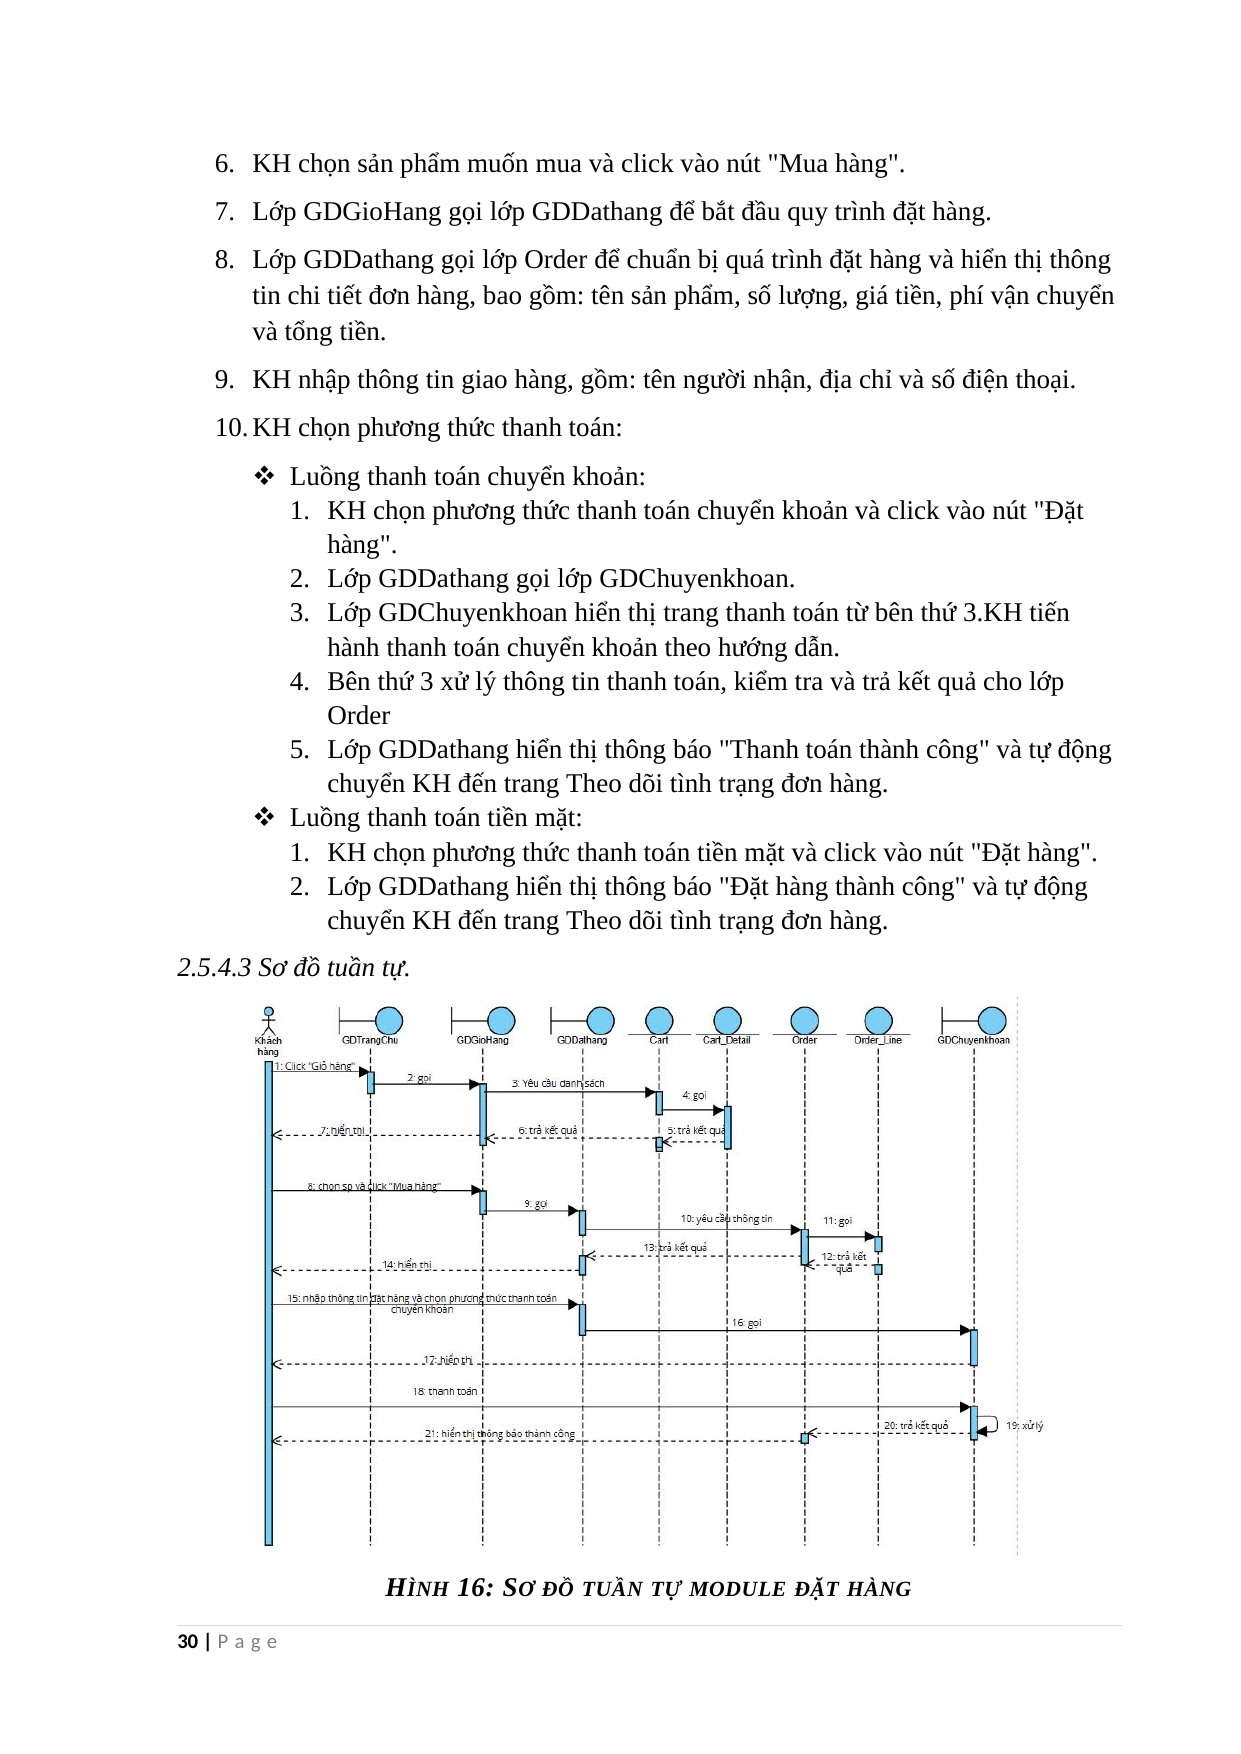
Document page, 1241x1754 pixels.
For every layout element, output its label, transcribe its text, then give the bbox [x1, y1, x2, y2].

picture [246, 997, 1053, 1556]
list Lớp GDDathang hiển thị thông báo "Đặt hàng thành công" và tự động chuyển KH đến trang Theo dõi tình trạng đơn hàng. [289, 870, 1122, 935]
list KH chọn phương thức thanh toán tiền mặt và click vào nút "Đặt hàng". [289, 836, 1122, 867]
list Luồng thanh toán tiền mặt: [252, 801, 1122, 833]
list Bên thứ 3 xử lý thông tin thanh toán, kiểm tra và trả kết quả cho lớp Order [289, 665, 1122, 730]
text Hình 16: Sơ đồ tuần tự module đặt hàng [177, 1571, 1122, 1602]
list Lớp GDDathang hiển thị thông báo "Thanh toán thành công" và tự động chuyển KH đến trang Theo dõi tình trạng đơn hàng. [289, 733, 1122, 798]
list KH chọn phương thức thanh toán: [214, 411, 1122, 442]
list Lớp GDDathang gọi lớp Order để chuẩn bị quá trình đặt hàng và hiển thị thông tin chi tiết đơn hàng, bao gồm: tên sản phẩm, số lượng, giá tiền, phí vận chuyển và tổng tiền. [214, 243, 1122, 346]
list Lớp GDGioHang gọi lớp GDDathang để bắt đầu quy trình đặt hàng. [214, 195, 1122, 226]
list Lớp GDChuyenkhoan hiển thị trang thanh toán từ bên thứ 3.KH tiến hành thanh toán chuyển khoản theo hướng dẫn. [289, 596, 1122, 662]
list Lớp GDDathang gọi lớp GDChuyenkhoan. [289, 562, 1122, 593]
list KH chọn sản phẩm muốn mua và click vào nút "Mua hàng". [214, 147, 1122, 178]
text 2.5.4.3 Sơ đồ tuần tự. [177, 951, 1122, 982]
list KH nhập thông tin giao hàng, gồm: tên người nhận, địa chỉ và số điện thoại. [214, 363, 1122, 394]
list Luồng thanh toán chuyển khoản: [252, 459, 1122, 491]
list KH chọn phương thức thanh toán chuyển khoản và click vào nút "Đặt hàng". [289, 494, 1122, 559]
